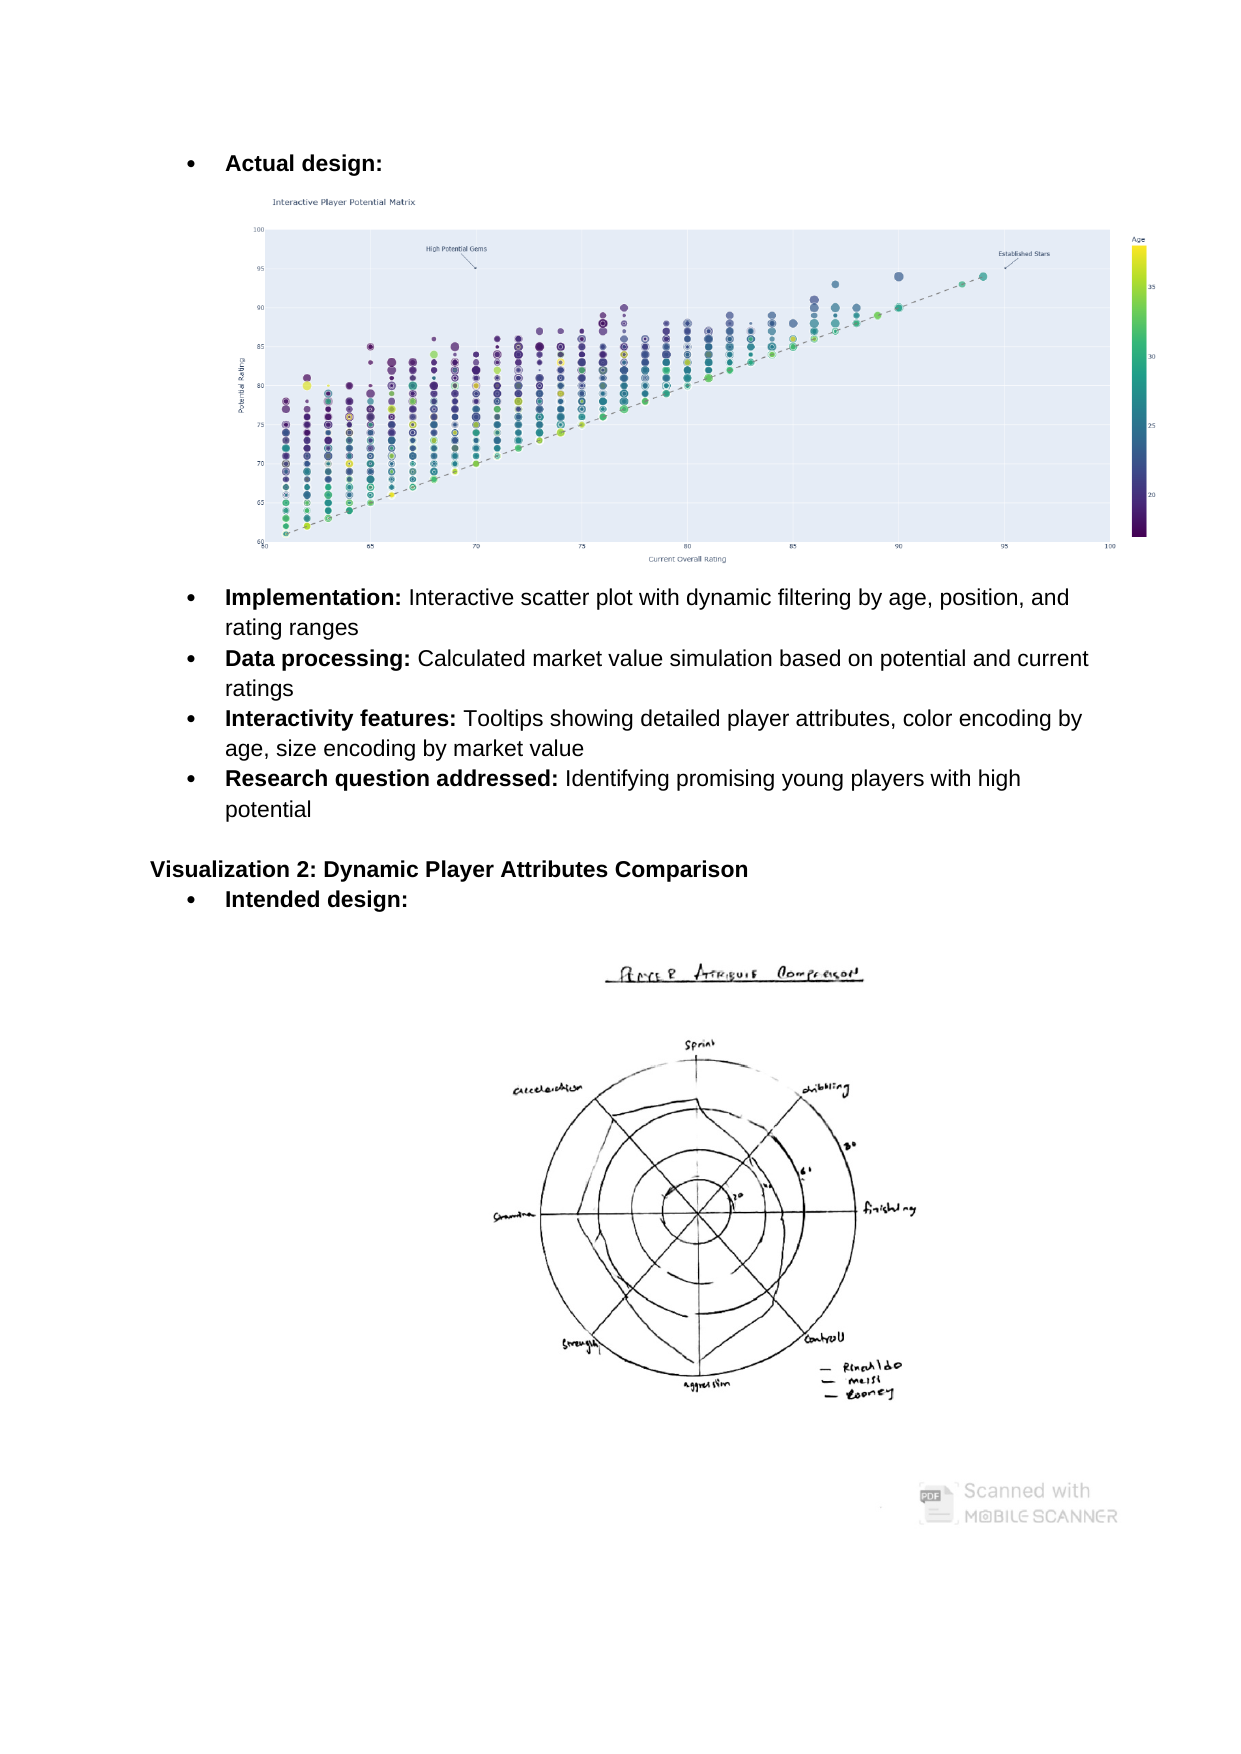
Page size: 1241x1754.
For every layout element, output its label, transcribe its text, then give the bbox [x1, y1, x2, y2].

picture [225, 916, 1166, 1572]
list Data processing: Calculated market value simulation based on potential and current ratings [187, 644, 1090, 701]
text Visualization 2: Dynamic Player Attributes Comparison [150, 856, 1090, 882]
picture [225, 180, 1165, 581]
list Research question addressed: Identifying promising young players with high potential [187, 765, 1090, 822]
list Implementation: Interactive scatter plot with dynamic filtering by age, position, and rating ranges [187, 584, 1090, 641]
list Interactivity features: Tooltips showing detailed player attributes, color encoding by age, size encoding by market value [187, 705, 1090, 761]
